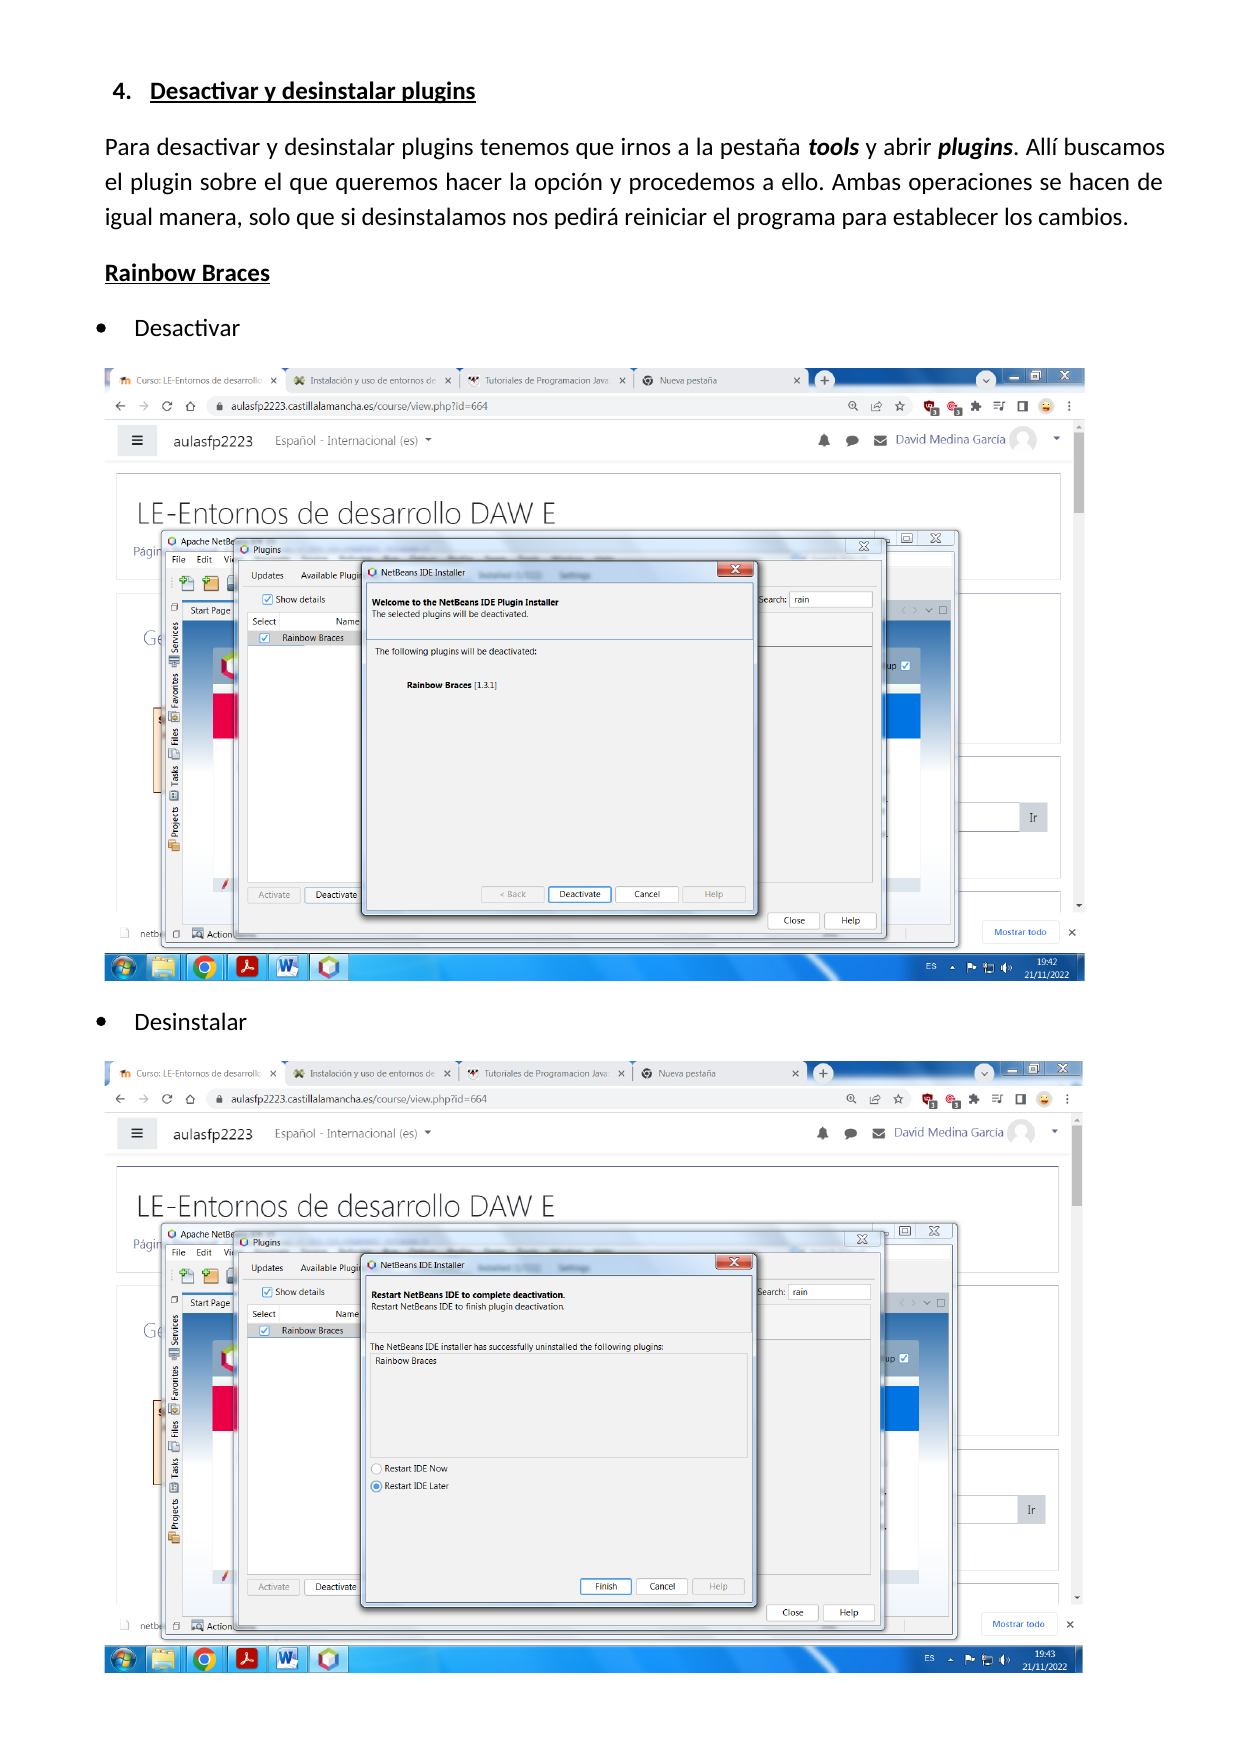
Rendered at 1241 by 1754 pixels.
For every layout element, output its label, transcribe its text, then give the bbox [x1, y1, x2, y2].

list Desinstalar [97, 1006, 1165, 1036]
list Desactivar y desinstalar plugins [112, 75, 1165, 106]
text Rainbow Braces [104, 257, 1165, 287]
picture [104, 1061, 1083, 1673]
picture [104, 368, 1085, 981]
list Desactivar [97, 312, 1165, 343]
text Para desactivar y desinstalar plugins tenemos que irnos a la pestaña tools y abrir plugins. Allí buscamos el plugin sobre el que queremos hacer la opción y procedemos a ello. Ambas operaciones se hacen de igual manera, solo que si desinstalamos nos pedirá reiniciar el programa para establecer los cambios. [104, 131, 1165, 231]
